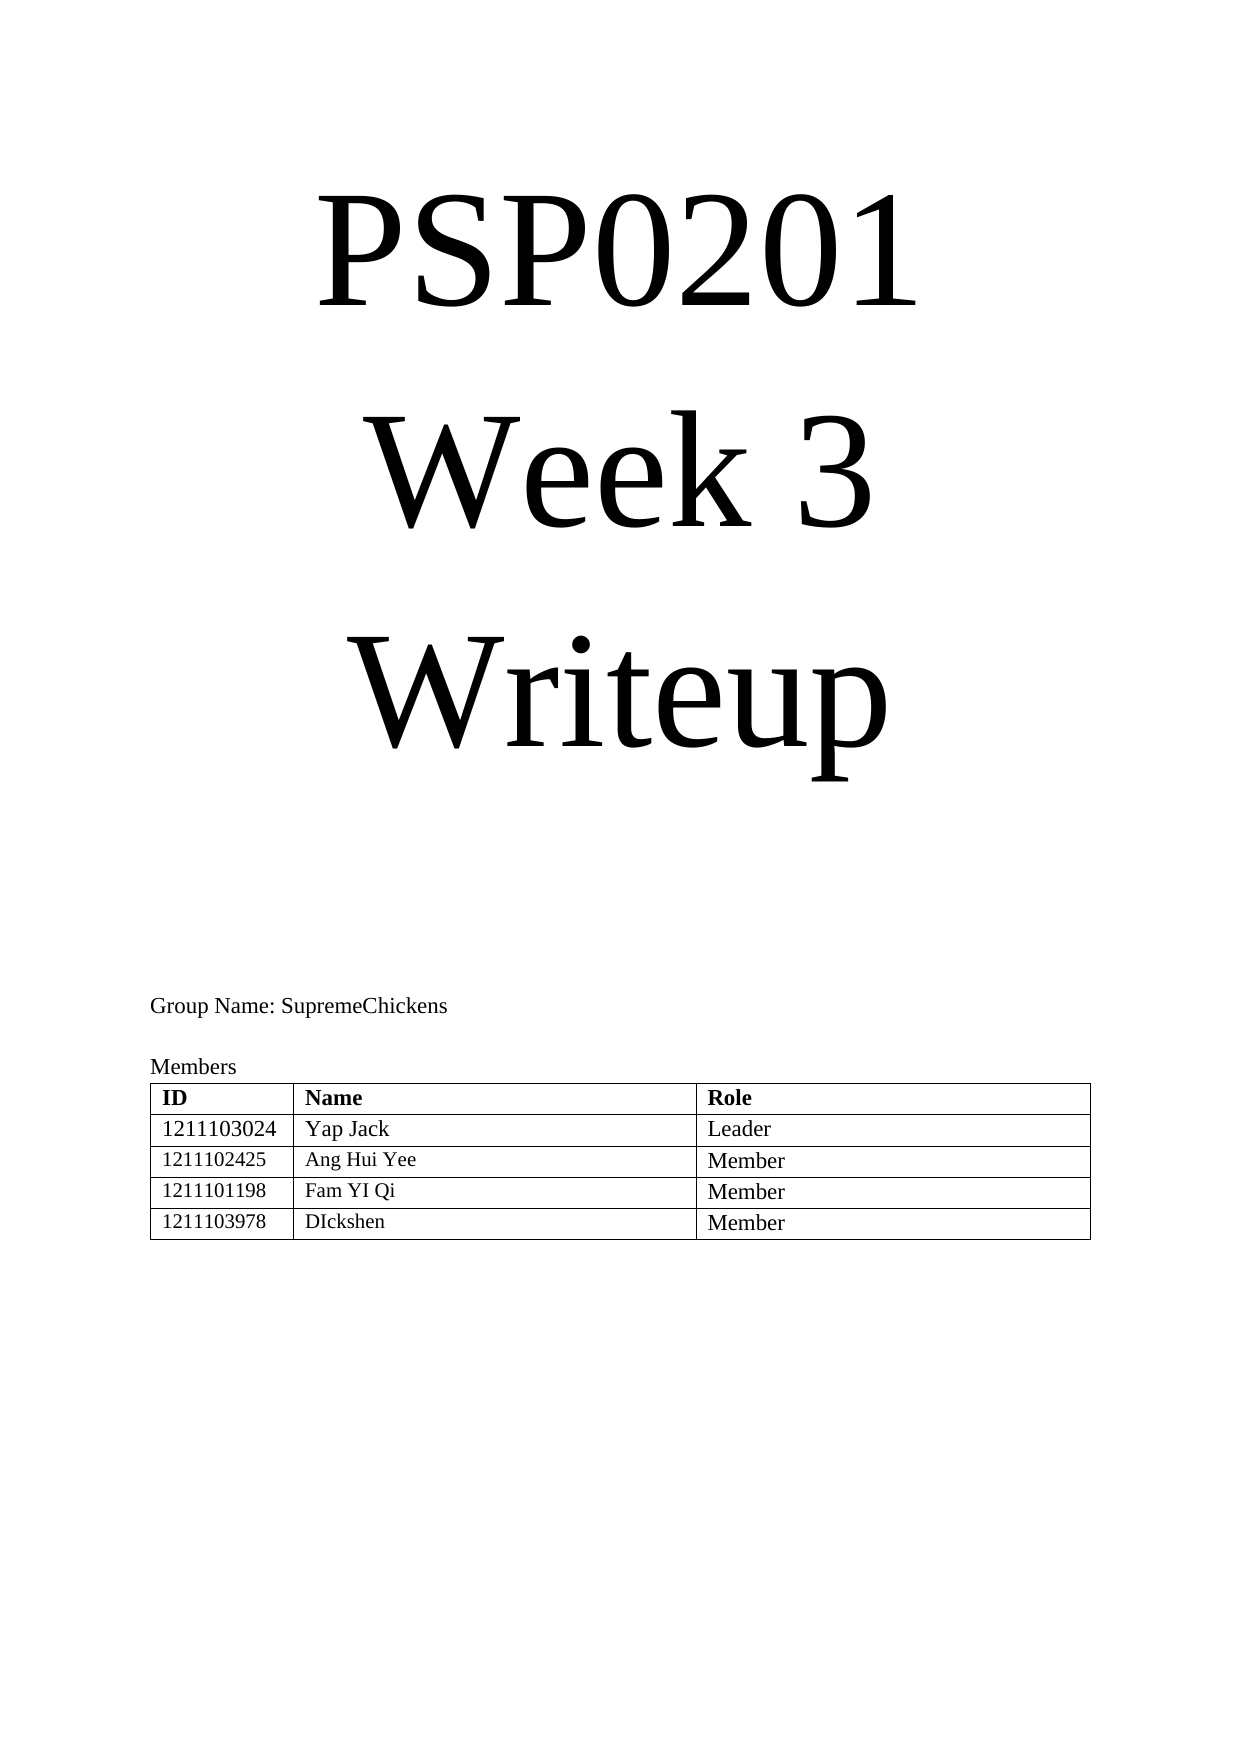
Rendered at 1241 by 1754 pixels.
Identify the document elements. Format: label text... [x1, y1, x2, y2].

table_cell Fam YI Qi [294, 1178, 696, 1208]
table_header Name [294, 1084, 696, 1114]
text Members [150, 1053, 1090, 1079]
table_cell Yap Jack [294, 1115, 696, 1146]
table_cell Member [697, 1147, 1090, 1177]
text Writeup [150, 591, 1090, 782]
table_header Role [697, 1084, 1090, 1114]
table_cell Ang Hui Yee [294, 1147, 696, 1177]
text Group Name: SupremeChickens [150, 992, 1090, 1019]
text PSP0201 [150, 150, 1090, 342]
table_cell 1211101198 [151, 1178, 293, 1208]
table_cell Member [697, 1178, 1090, 1208]
table_cell 1211102425 [151, 1147, 293, 1177]
table_cell Leader [697, 1115, 1090, 1146]
table_cell 1211103978 [151, 1209, 293, 1239]
table_cell 1211103024 [151, 1115, 293, 1146]
table_header ID [151, 1084, 293, 1114]
table_cell DIckshen [294, 1209, 696, 1239]
table_cell Member [697, 1209, 1090, 1239]
text Week 3 [150, 370, 1090, 562]
